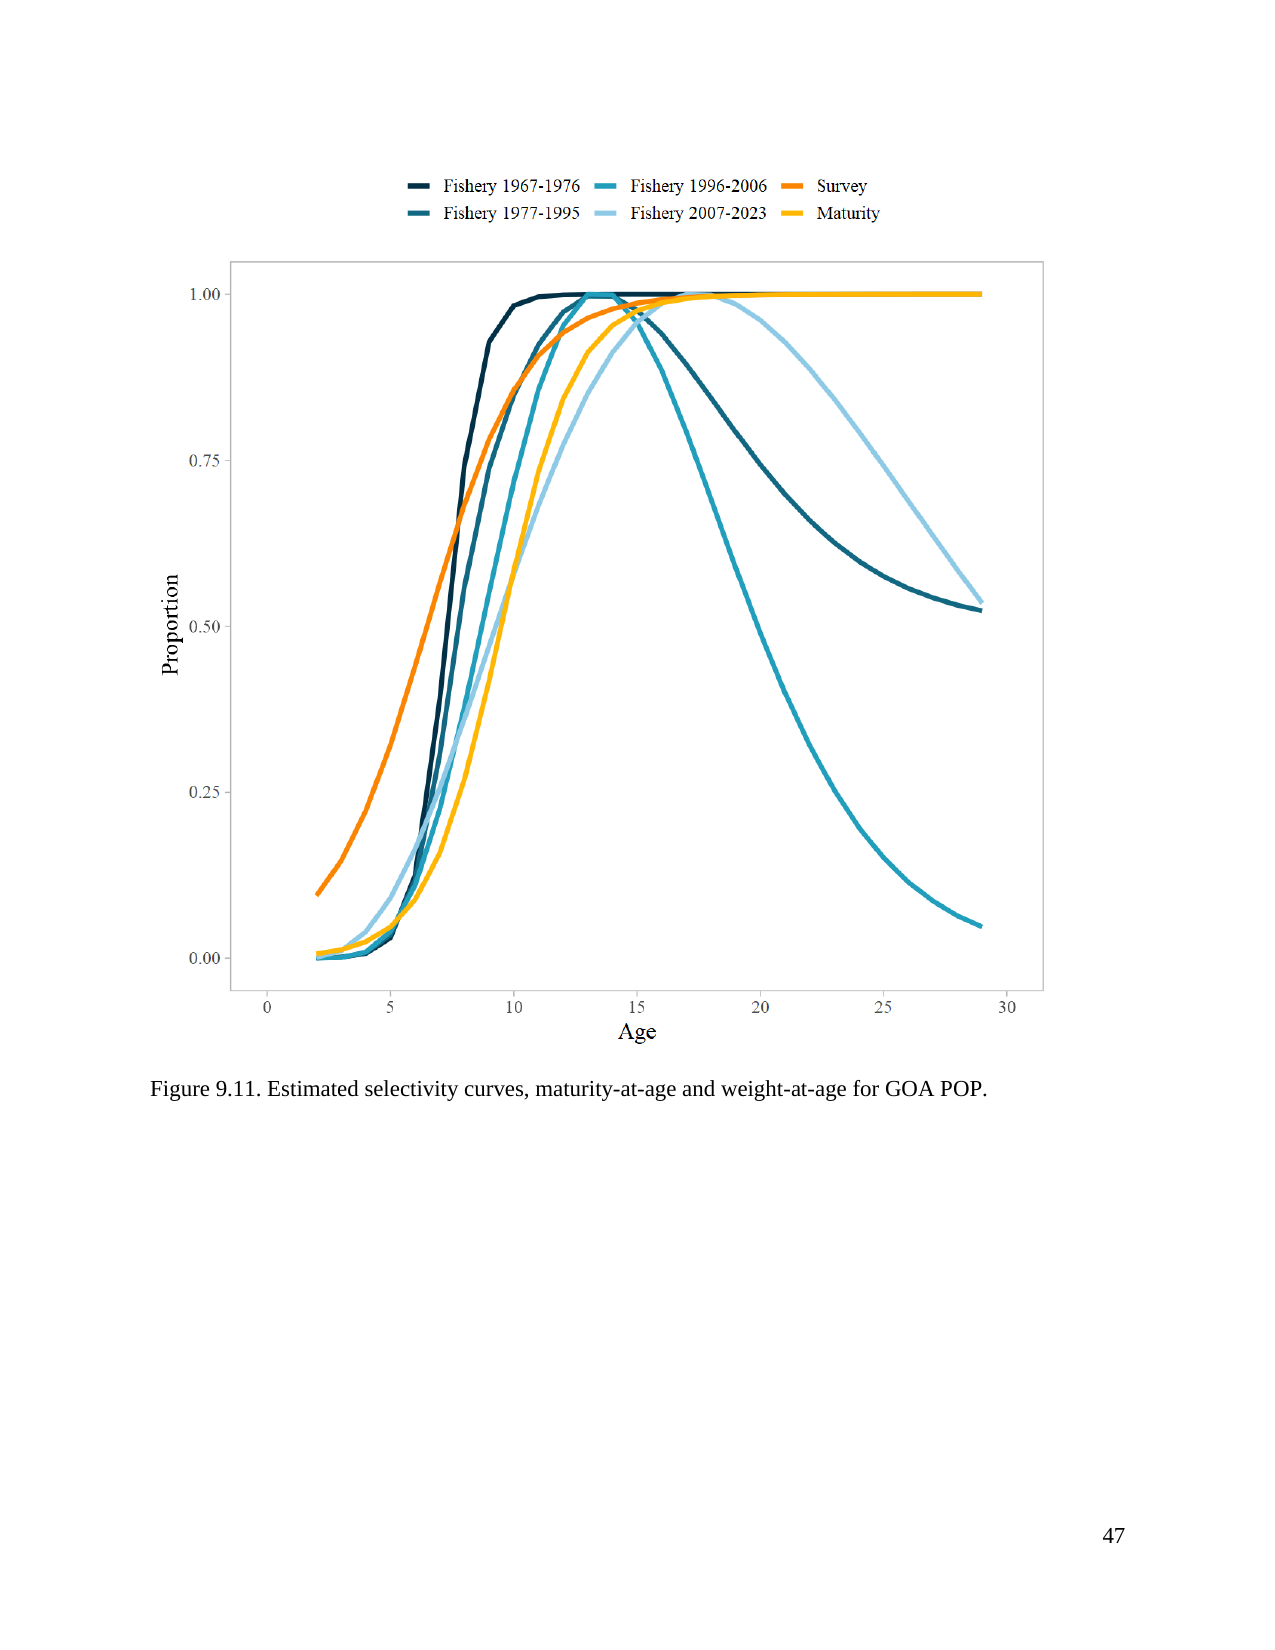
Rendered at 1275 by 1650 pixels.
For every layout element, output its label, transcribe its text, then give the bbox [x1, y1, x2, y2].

picture [150, 150, 1055, 1055]
text Figure 9.11. Estimated selectivity curves, maturity-at-age and weight-at-age for GOA POP. [150, 1075, 1125, 1102]
